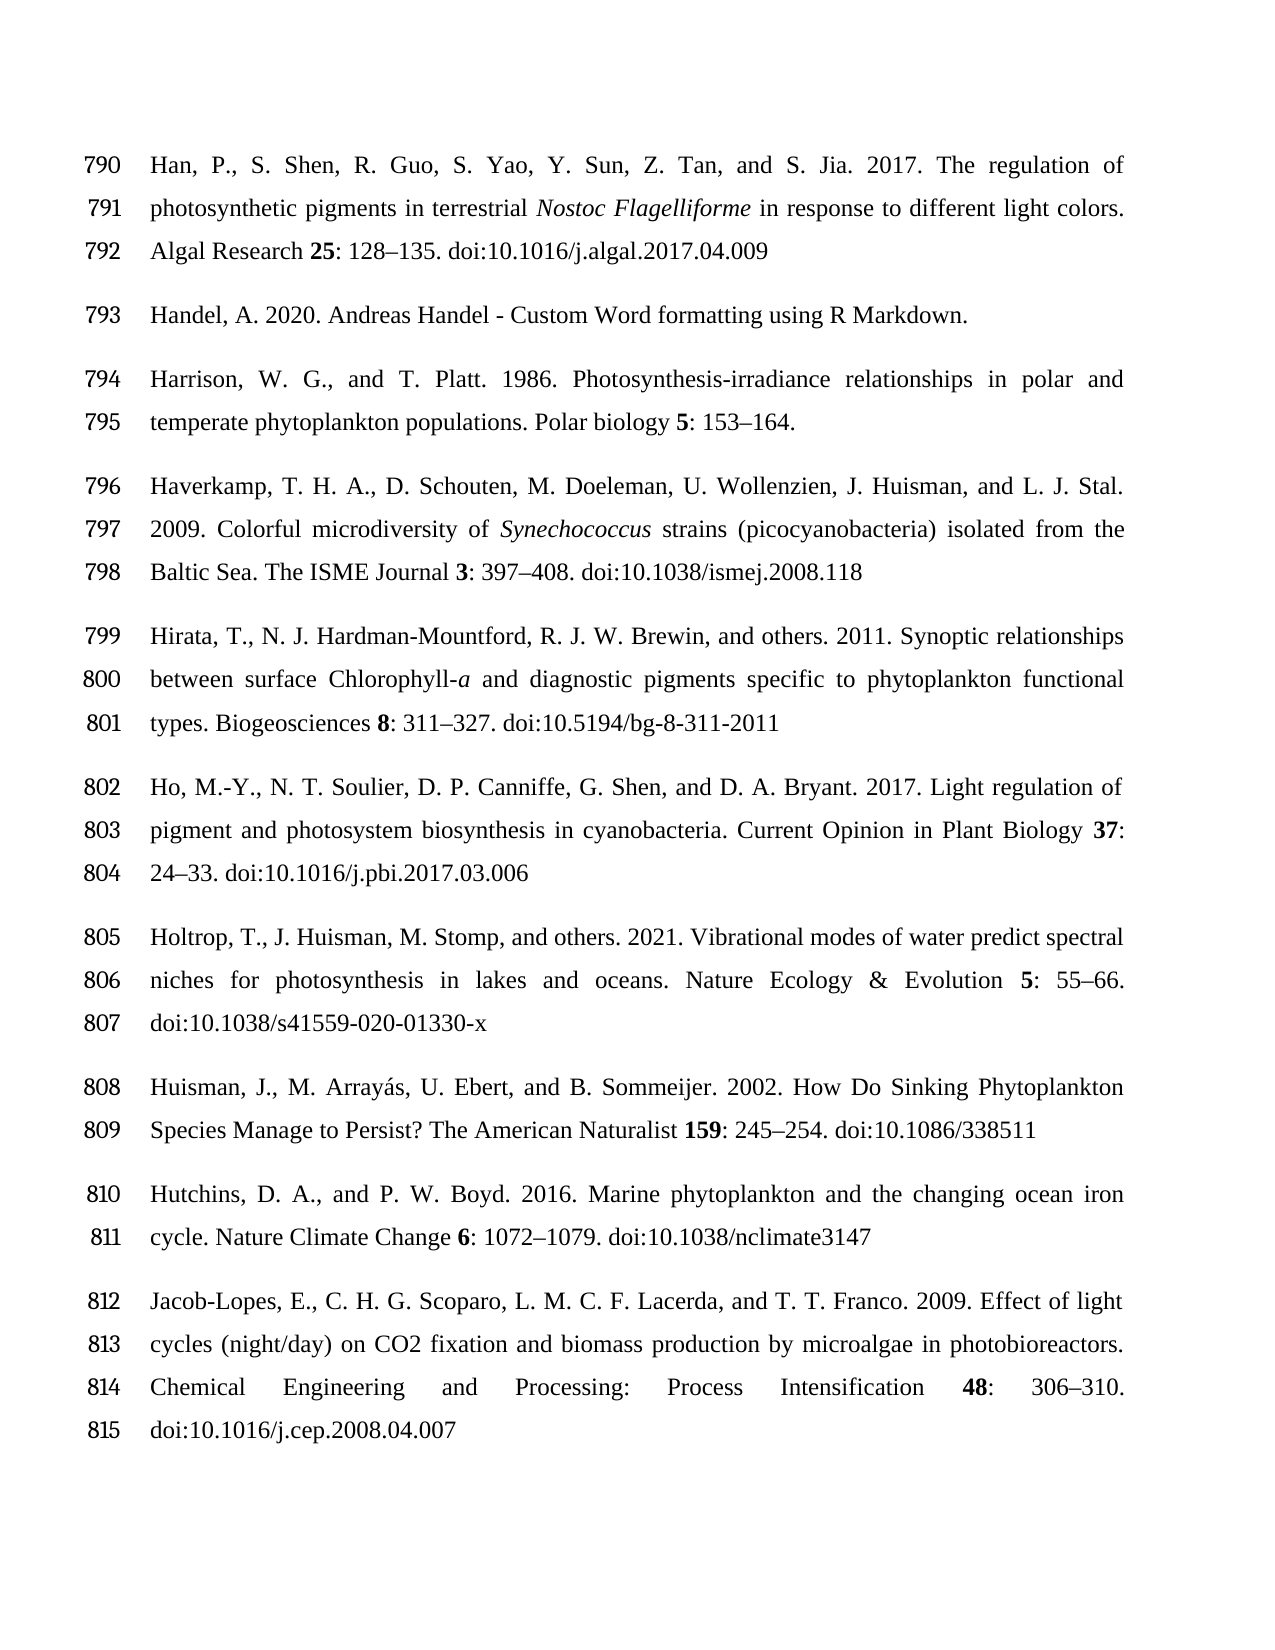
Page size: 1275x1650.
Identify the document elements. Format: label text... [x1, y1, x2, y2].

text Jacob-Lopes, E., C. H. G. Scoparo, L. M. C. F. Lacerda, and T. T. Franco. 2009. Effect of light cycles (night/day) on CO2 fixation and biomass production by microalgae in photobioreactors. Chemical Engineering and Processing: Process Intensification 48: 306–310. doi:10.1016/j.cep.2008.04.007 [150, 1286, 1125, 1444]
text Haverkamp, T. H. A., D. Schouten, M. Doeleman, U. Wollenzien, J. Huisman, and L. J. Stal. 2009. Colorful microdiversity of Synechococcus strains (picocyanobacteria) isolated from the Baltic Sea. The ISME Journal 3: 397–408. doi:10.1038/ismej.2008.118 [150, 471, 1125, 586]
text Ho, M.-Y., N. T. Soulier, D. P. Canniffe, G. Shen, and D. A. Bryant. 2017. Light regulation of pigment and photosystem biosynthesis in cyanobacteria. Current Opinion in Plant Biology 37: 24–33. doi:10.1016/j.pbi.2017.03.006 [150, 772, 1125, 887]
text Han, P., S. Shen, R. Guo, S. Yao, Y. Sun, Z. Tan, and S. Jia. 2017. The regulation of photosynthetic pigments in terrestrial Nostoc Flagelliforme in response to different light colors. Algal Research 25: 128–135. doi:10.1016/j.algal.2017.04.009 [150, 150, 1125, 265]
text Huisman, J., M. Arrayás, U. Ebert, and B. Sommeijer. 2002. How Do Sinking Phytoplankton Species Manage to Persist? The American Naturalist 159: 245–254. doi:10.1086/338511 [150, 1072, 1125, 1144]
text Harrison, W. G., and T. Platt. 1986. Photosynthesis-irradiance relationships in polar and temperate phytoplankton populations. Polar biology 5: 153–164. [150, 364, 1125, 436]
text Hutchins, D. A., and P. W. Boyd. 2016. Marine phytoplankton and the changing ocean iron cycle. Nature Climate Change 6: 1072–1079. doi:10.1038/nclimate3147 [150, 1179, 1125, 1251]
text Hirata, T., N. J. Hardman-Mountford, R. J. W. Brewin, and others. 2011. Synoptic relationships between surface Chlorophyll-a and diagnostic pigments specific to phytoplankton functional types. Biogeosciences 8: 311–327. doi:10.5194/bg-8-311-2011 [150, 621, 1125, 736]
text Handel, A. 2020. Andreas Handel - Custom Word formatting using R Markdown. [150, 300, 1125, 329]
text Holtrop, T., J. Huisman, M. Stomp, and others. 2021. Vibrational modes of water predict spectral niches for photosynthesis in lakes and oceans. Nature Ecology & Evolution 5: 55–66. doi:10.1038/s41559-020-01330-x [150, 922, 1125, 1037]
